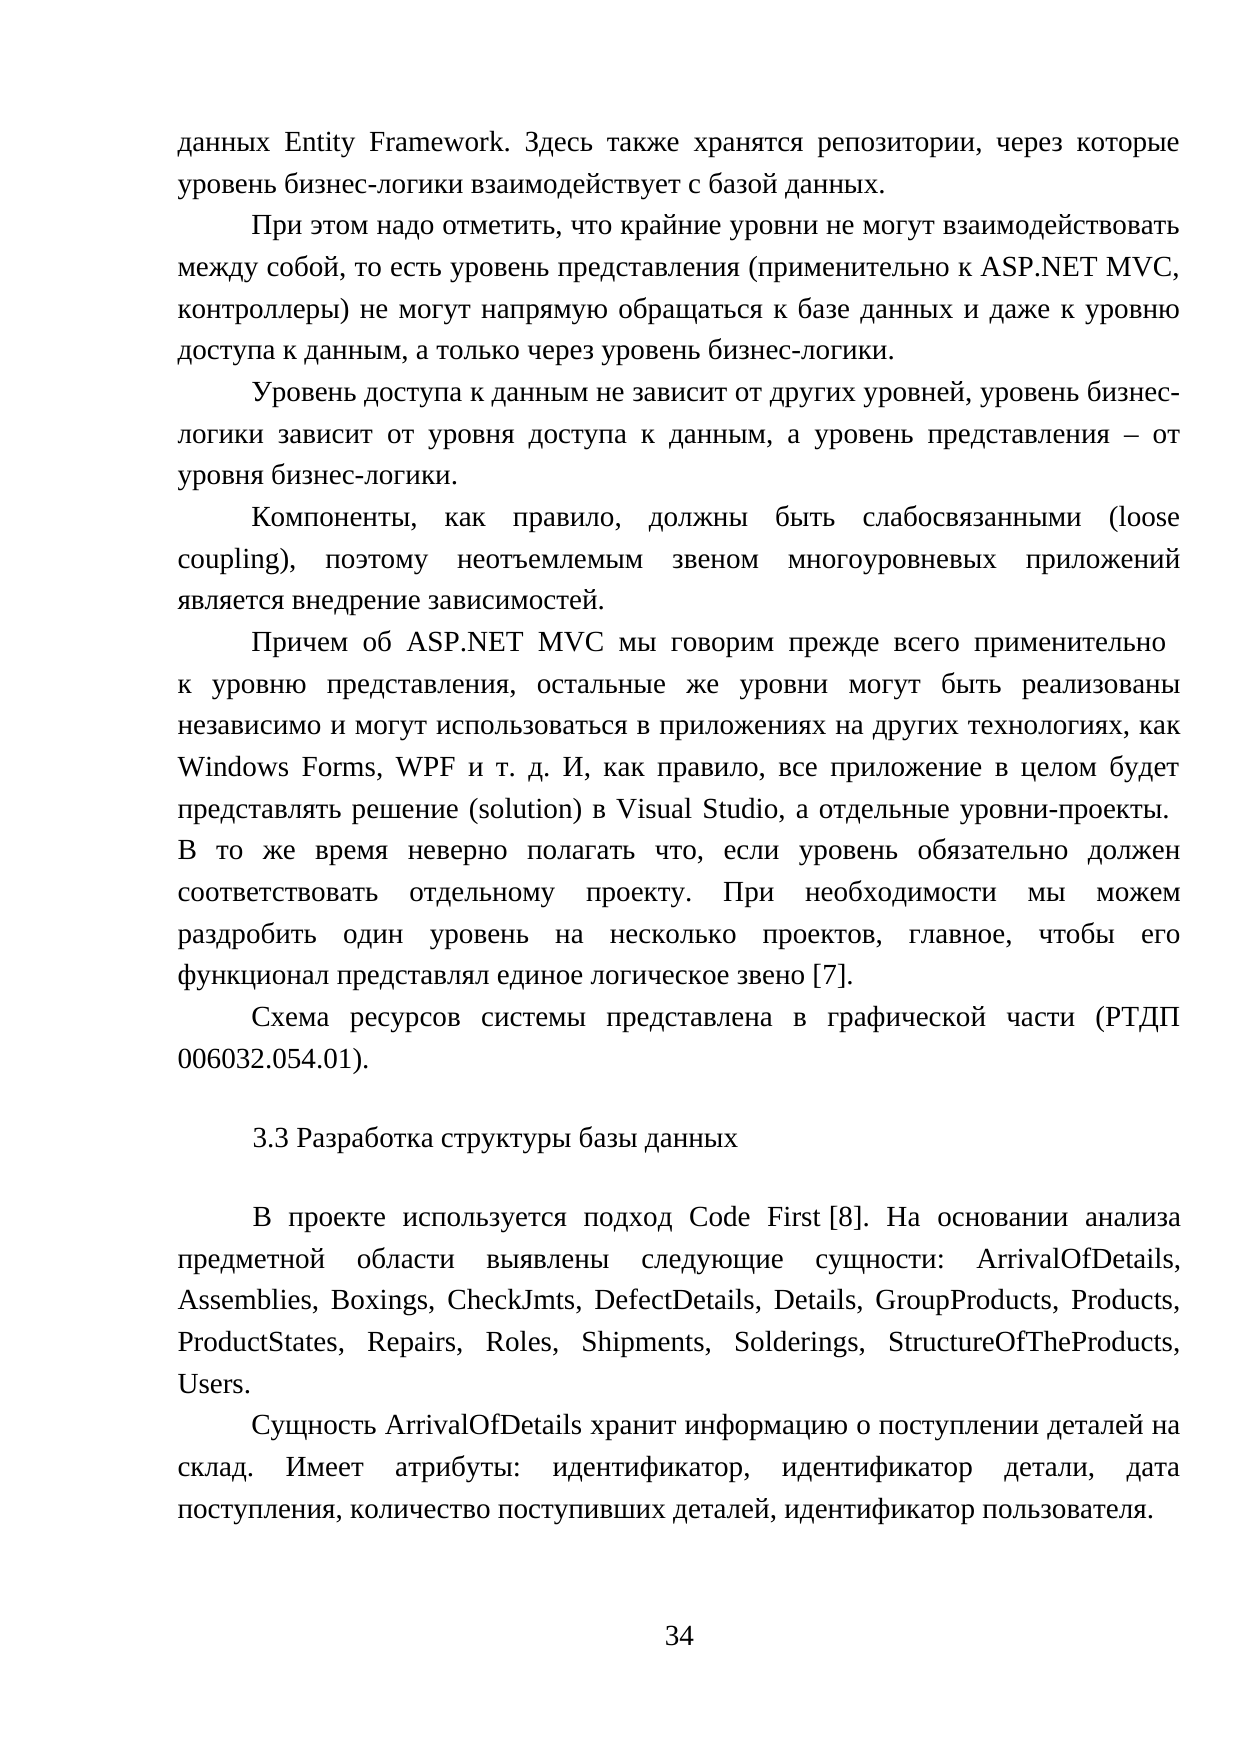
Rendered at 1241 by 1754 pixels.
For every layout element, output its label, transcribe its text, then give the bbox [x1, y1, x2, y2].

text Сущность ArrivalOfDetails хранит информацию о поступлении деталей на склад. Имеет атрибуты: идентификатор, идентификатор детали, дата поступления, количество поступивших деталей, идентификатор пользователя. [177, 1401, 1181, 1526]
list Компоненты, как правило, должны быть слабосвязанными (loose coupling), поэтому неотъемлемым звеном многоуровневых приложений является внедрение зависимостей. [177, 493, 1181, 618]
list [177, 118, 1181, 201]
list Уровень доступа к данным не зависит от других уровней, уровень бизнес-логики зависит от уровня доступа к данным, а уровень представления – от уровня бизнес-логики. [177, 368, 1181, 493]
text В проекте используется подход Code First [8]. На основании анализа предметной области выявлены следующие сущности: ArrivalOfDetails, Assemblies, Boxings, CheckJmts, DefectDetails, Details, GroupProducts, Products, ProductStates, Repairs, Roles, Shipments, Solderings, StructureOfTheProducts, Users. [177, 1193, 1181, 1401]
text Схема ресурсов системы представлена в графической части (РТДП 006032.054.01). [177, 993, 1181, 1076]
list Причем об ASP.NET MVC мы говорим прежде всего применительно к уровню представления, остальные же уровни могут быть реализованы независимо и могут использоваться в приложениях на других технологиях, как Windows Forms, WPF и т. д. И, как правило, все приложение в целом будет представлять решение (solution) в Visual Studio, а отдельные уровни-проекты. В то же время неверно полагать что, если уровень обязательно должен соответствовать отдельному проекту. При необходимости мы можем раздробить один уровень на несколько проектов, главное, чтобы его функционал представлял единое логическое звено [7]. [177, 618, 1181, 993]
text 3.3 Разработка структуры базы данных [177, 1114, 1181, 1156]
list При этом надо отметить, что крайние уровни не могут взаимодействовать между собой, то есть уровень представления (применительно к ASP.NET MVC, контроллеры) не могут напрямую обращаться к базе данных и даже к уровню доступа к данным, а только через уровень бизнес-логики. [177, 201, 1181, 368]
